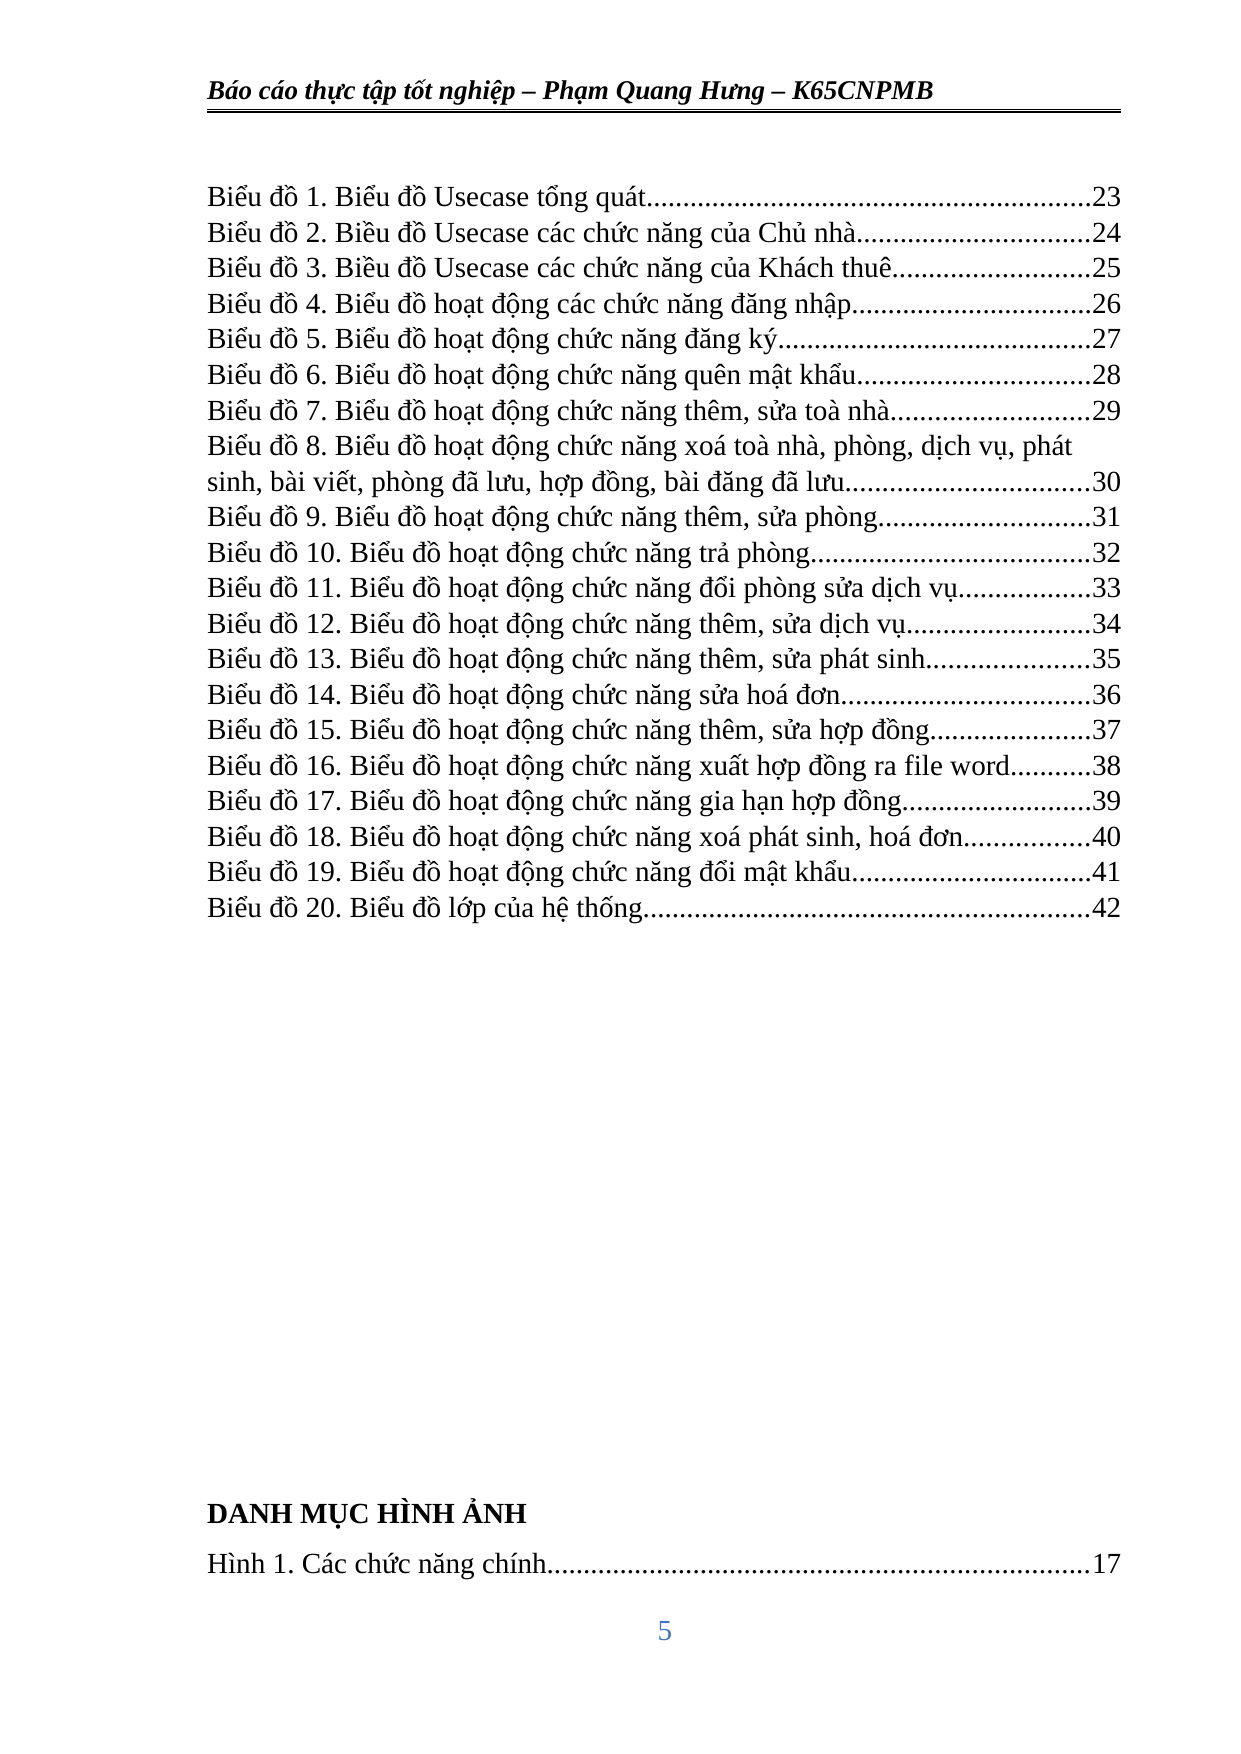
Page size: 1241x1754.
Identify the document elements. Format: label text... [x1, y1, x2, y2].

text Biểu đồ 15. Biểu đồ hoạt động chức năng thêm, sửa hợp đồng. 37 [207, 712, 1122, 746]
text Biểu đồ 20. Biểu đồ lớp của hệ thống 42 [207, 890, 1122, 923]
text Biểu đồ 7. Biểu đồ hoạt động chức năng thêm, sửa toà nhà. 29 [207, 393, 1122, 426]
text Biểu đồ 6. Biểu đồ hoạt động chức năng quên mật khẩu. 28 [207, 357, 1122, 391]
text Biểu đồ 18. Biểu đồ hoạt động chức năng xoá phát sinh, hoá đơn. 40 [207, 819, 1122, 852]
text Biểu đồ 12. Biểu đồ hoạt động chức năng thêm, sửa dịch vụ. 34 [207, 606, 1122, 639]
text Biểu đồ 16. Biểu đồ hoạt động chức năng xuất hợp đồng ra file word. 38 [207, 748, 1122, 781]
text Biểu đồ 10. Biểu đồ hoạt động chức năng trả phòng. 32 [207, 535, 1122, 568]
text Biểu đồ 2. Biều đồ Usecase các chức năng của Chủ nhà. 24 [207, 215, 1122, 248]
text Biểu đồ 1. Biểu đồ Usecase tổng quát 23 [207, 179, 1122, 213]
text Biểu đồ 9. Biểu đồ hoạt động chức năng thêm, sửa phòng. 31 [207, 499, 1122, 533]
text Biểu đồ 4. Biểu đồ hoạt động các chức năng đăng nhập 26 [207, 286, 1122, 319]
subtitle DANH MỤC HÌNH ẢNH [207, 1496, 1122, 1529]
text Biểu đồ 11. Biểu đồ hoạt động chức năng đổi phòng sửa dịch vụ. 33 [207, 570, 1122, 604]
text Biểu đồ 17. Biểu đồ hoạt động chức năng gia hạn hợp đồng. 39 [207, 783, 1122, 817]
text Biểu đồ 14. Biểu đồ hoạt động chức năng sửa hoá đơn. 36 [207, 677, 1122, 710]
text Biểu đồ 19. Biểu đồ hoạt động chức năng đổi mật khẩu. 41 [207, 854, 1122, 888]
text Hình 1. Các chức năng chính 17 [207, 1546, 1122, 1580]
text Biểu đồ 8. Biểu đồ hoạt động chức năng xoá toà nhà, phòng, dịch vụ, phát sinh, bài viết, phòng đã lưu, hợp đồng, bài đăng đã lưu. 30 [207, 428, 1122, 497]
text Biểu đồ 5. Biểu đồ hoạt động chức năng đăng ký. 27 [207, 322, 1122, 355]
text Biểu đồ 13. Biểu đồ hoạt động chức năng thêm, sửa phát sinh. 35 [207, 641, 1122, 675]
text Biểu đồ 3. Biều đồ Usecase các chức năng của Khách thuê. 25 [207, 251, 1122, 284]
